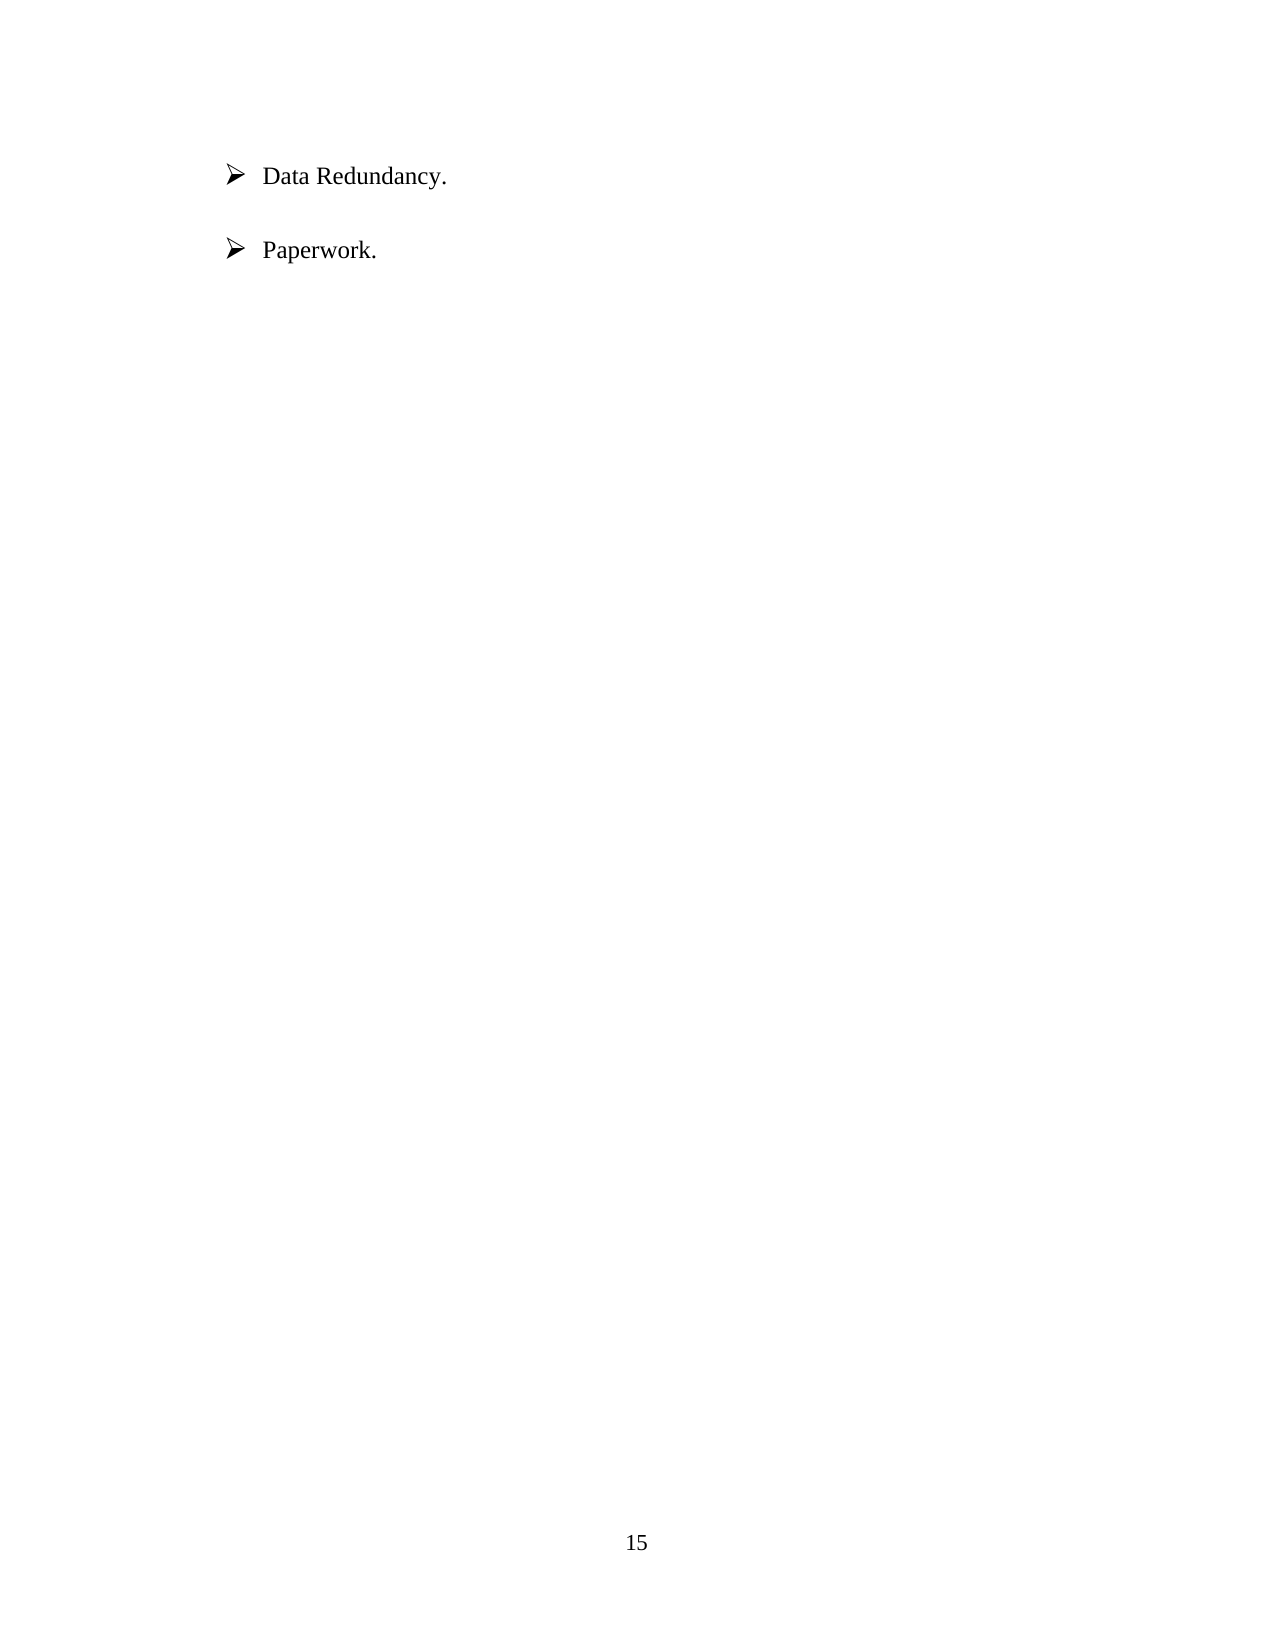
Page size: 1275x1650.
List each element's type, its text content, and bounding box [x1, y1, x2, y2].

list Data Redundancy. [225, 142, 1162, 201]
list Paperwork. [225, 215, 1162, 275]
